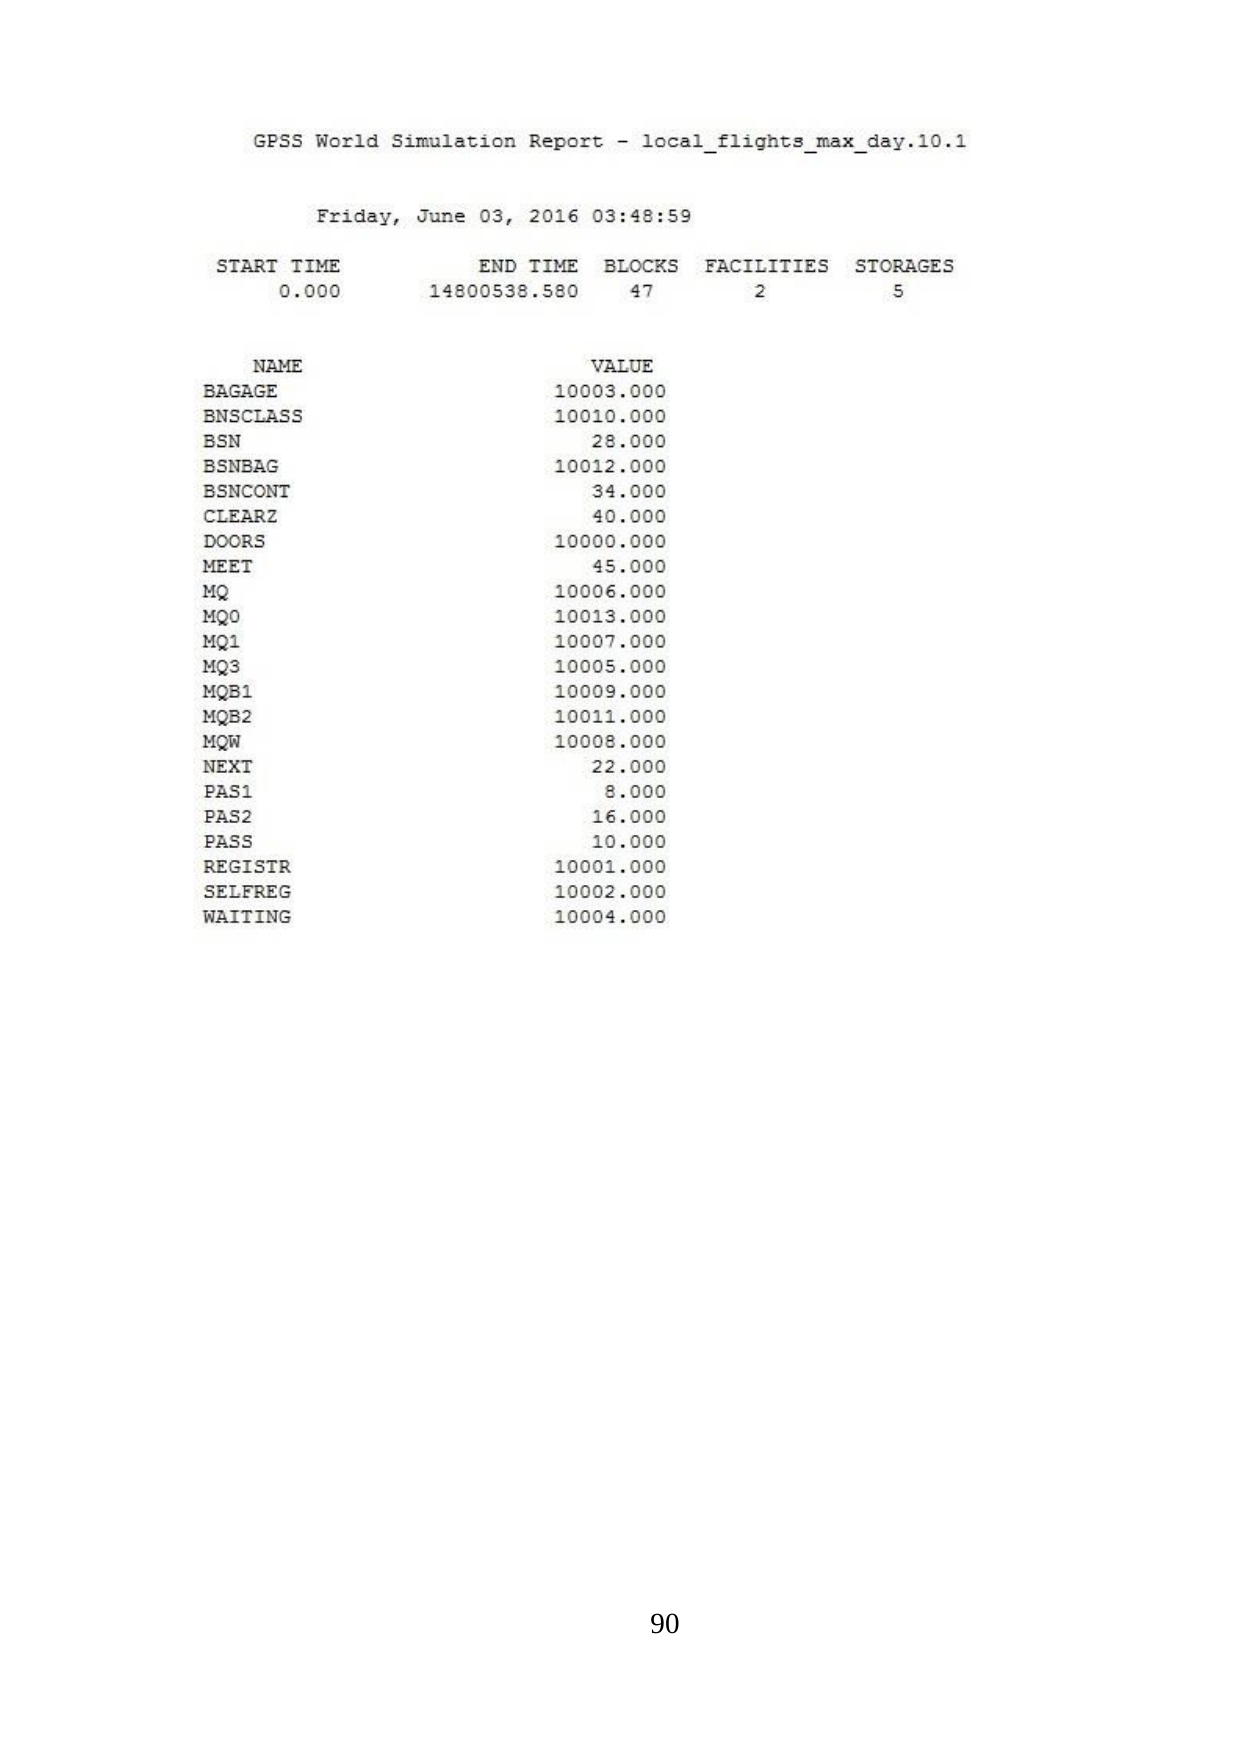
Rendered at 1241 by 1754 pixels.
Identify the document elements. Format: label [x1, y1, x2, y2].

picture [169, 116, 994, 945]
